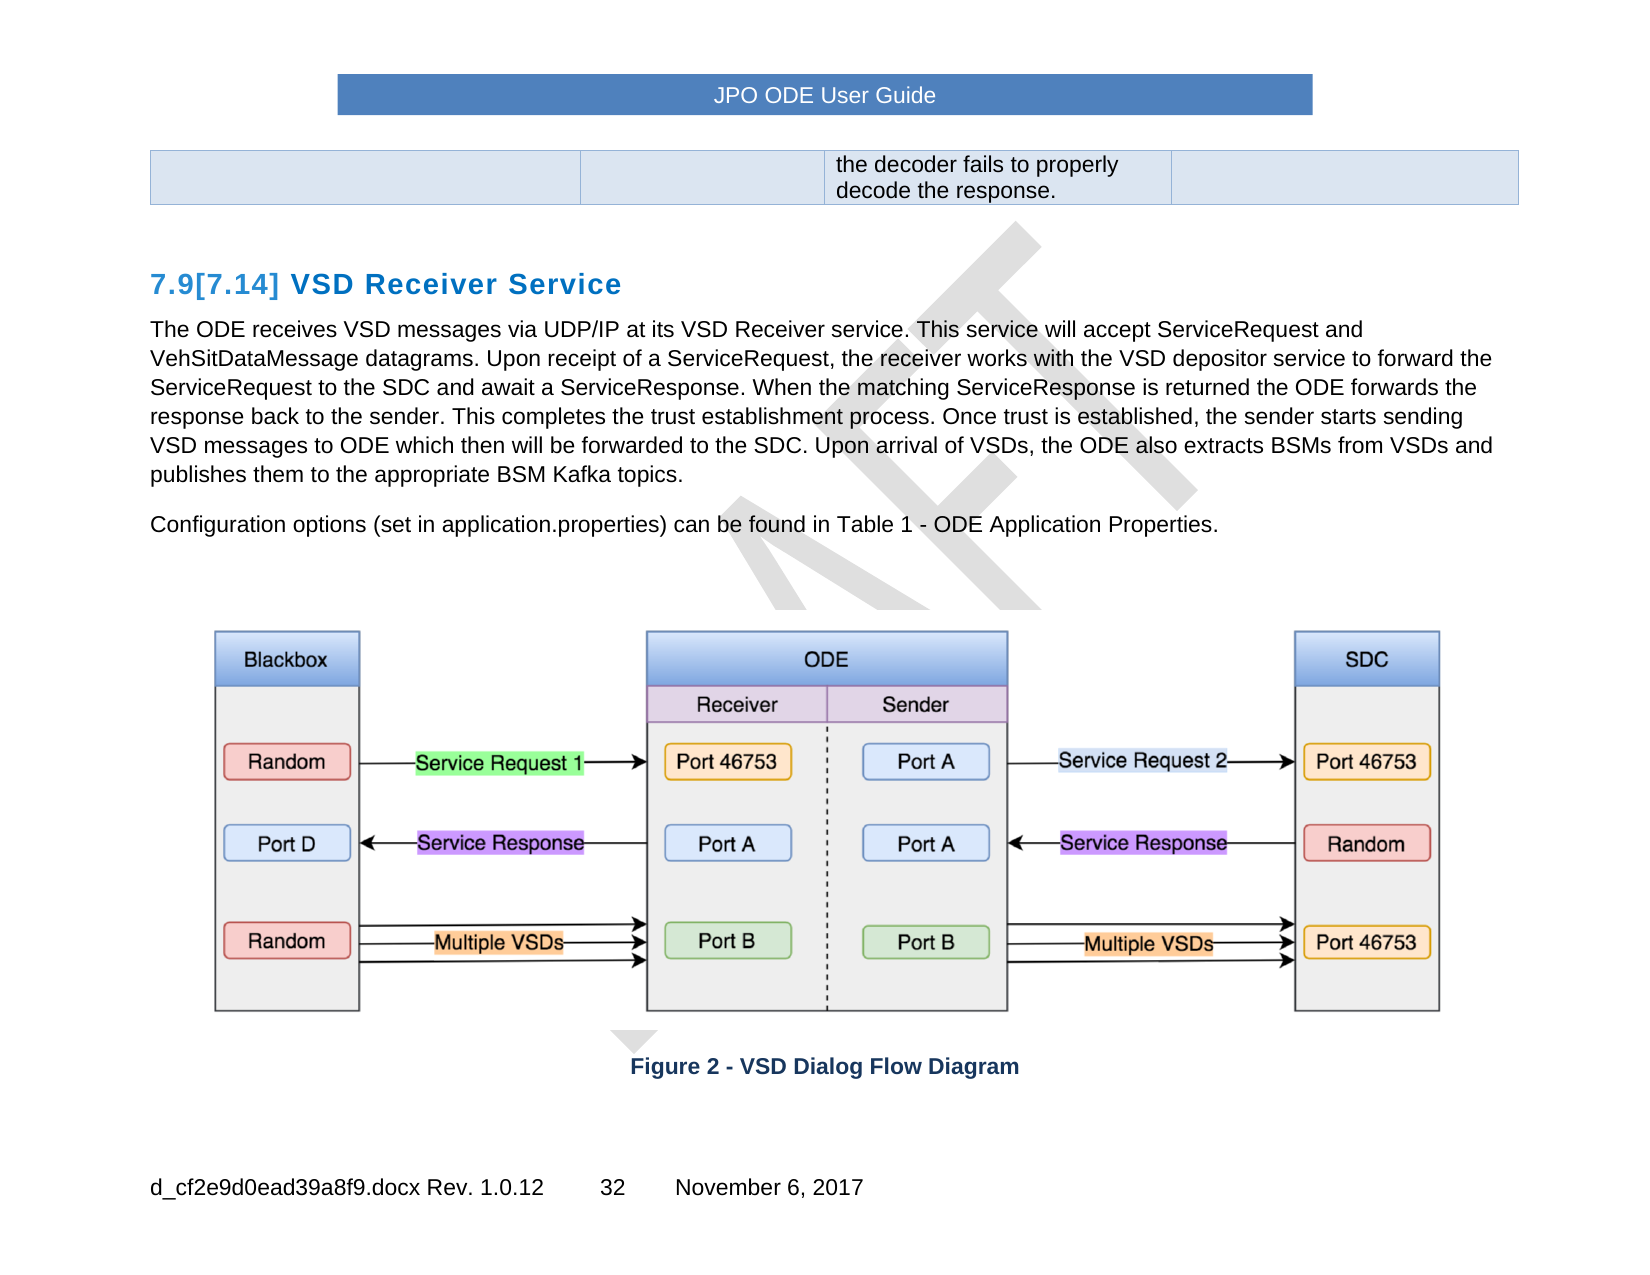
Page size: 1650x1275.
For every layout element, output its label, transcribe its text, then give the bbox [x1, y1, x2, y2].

subtitle VSD Receiver Service [150, 267, 1500, 301]
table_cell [1172, 151, 1518, 204]
picture [192, 610, 1458, 1030]
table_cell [581, 151, 824, 204]
text Figure 2 - VSD Dialog Flow Diagram [150, 1053, 1500, 1079]
text The ODE receives VSD messages via UDP/IP at its VSD Receiver service. This service will accept ServiceRequest and VehSitDataMessage datagrams. Upon receipt of a ServiceRequest, the receiver works with the VSD depositor service to forward the ServiceRequest to the SDC and await a ServiceResponse. When the matching ServiceResponse is returned the ODE forwards the response back to the sender. This completes the trust establishment process. Once trust is established, the sender starts sending VSD messages to ODE which then will be forwarded to the SDC. Upon arrival of VSDs, the ODE also extracts BSMs from VSDs and publishes them to the appropriate BSM Kafka topics. [150, 316, 1500, 488]
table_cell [151, 151, 580, 204]
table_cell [825, 151, 1171, 204]
text Configuration options (set in application.properties) can be found in Table 1 - ODE Application Properties. [150, 511, 1500, 537]
